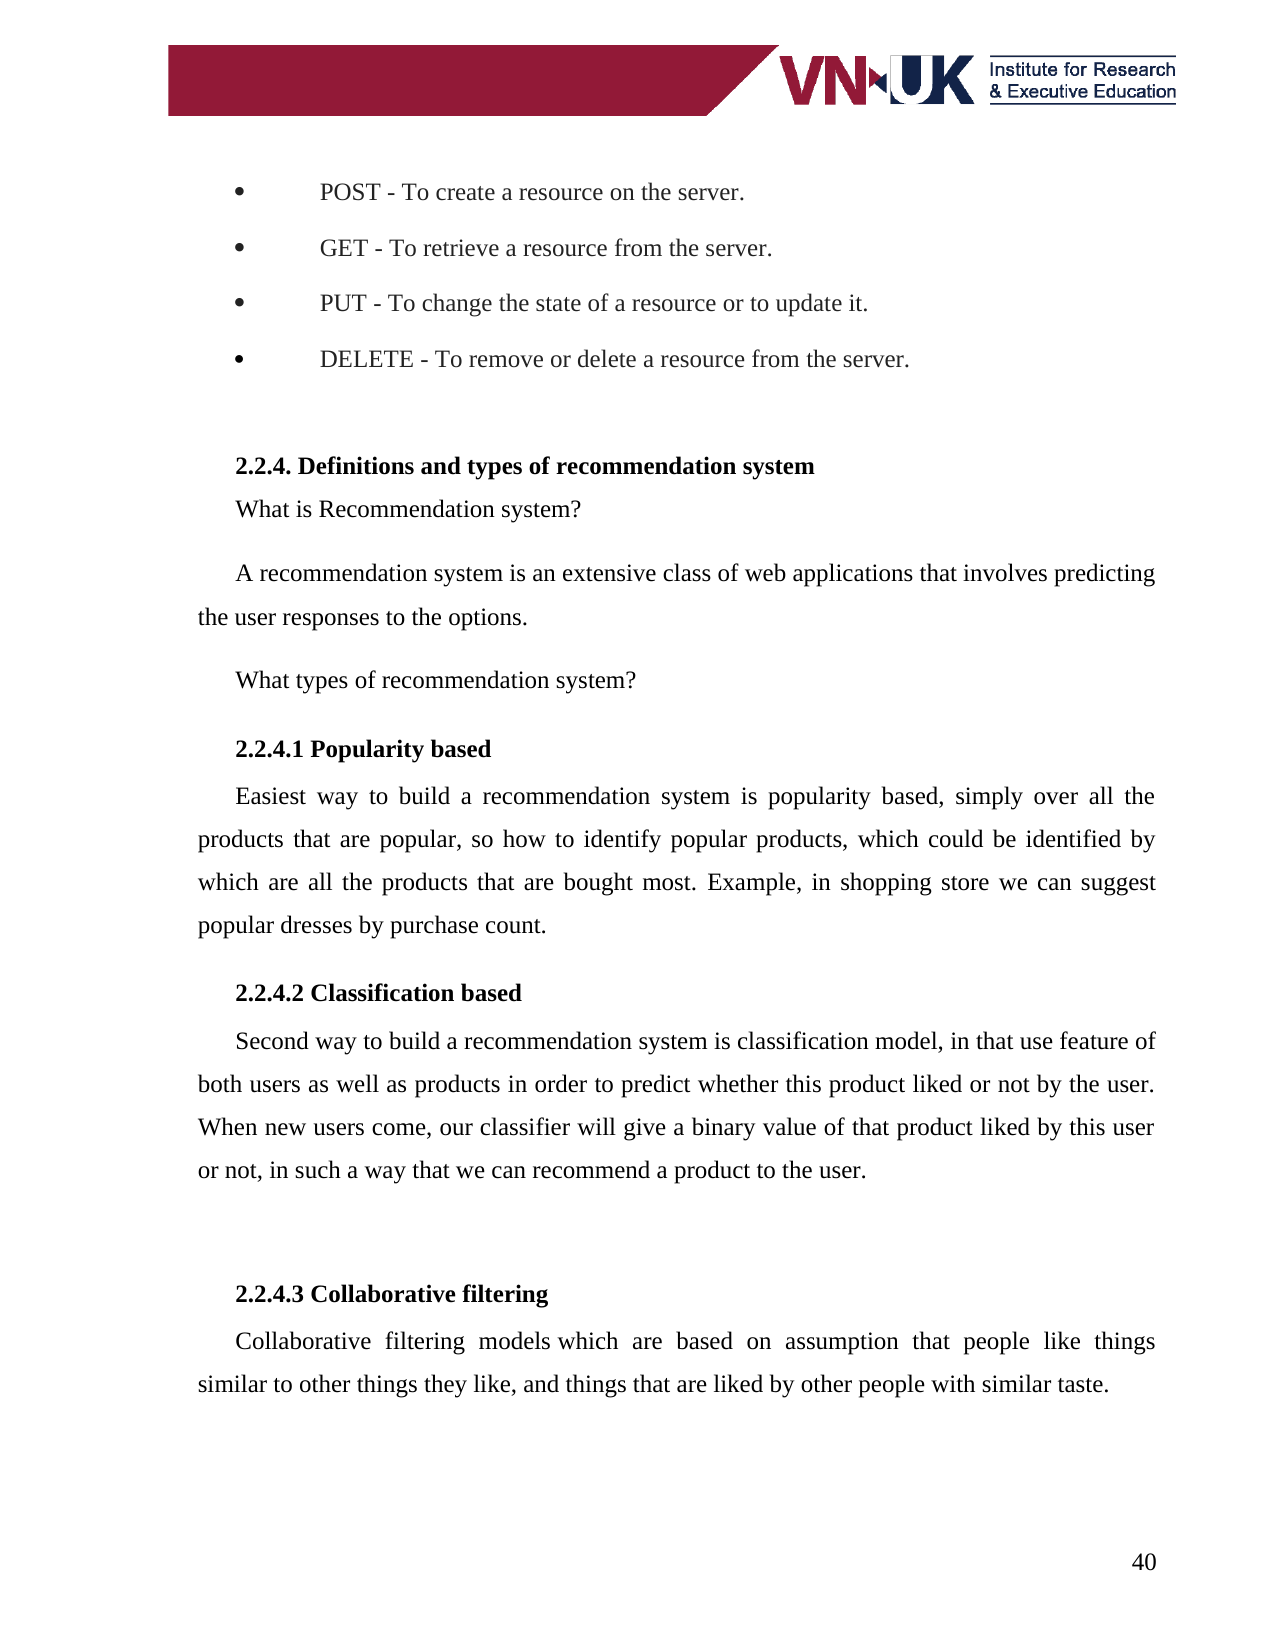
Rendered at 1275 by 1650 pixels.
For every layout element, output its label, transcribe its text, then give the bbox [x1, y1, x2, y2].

subtitle 2.2.4. Definitions and types of recommendation system [198, 451, 1156, 480]
subtitle 2.2.4.3 Collaborative filtering [198, 1279, 1156, 1308]
list DELETE - To remove or delete a resource from the server. [198, 344, 1156, 373]
text What types of recommendation system? [198, 666, 1156, 694]
list GET - To retrieve a resource from the server. [198, 233, 1156, 261]
text Second way to build a recommendation system is classification model, in that use feature of both users as well as products in order to predict whether this product liked or not by the user. When new users come, our classifier will give a binary value of that product liked by this user or not, in such a way that we can recommend a product to the user. [198, 1026, 1156, 1184]
subtitle 2.2.4.2 Classification based [198, 978, 1156, 1007]
list POST - To create a resource on the server. [198, 177, 1156, 206]
list PUT - To change the state of a resource or to update it. [198, 288, 1156, 317]
text A recommendation system is an extensive class of web applications that involves predicting the user responses to the options. [198, 558, 1156, 630]
text Collaborative filtering models which are based on assumption that people like things similar to other things they like, and things that are liked by other people with similar taste. [198, 1326, 1156, 1398]
text Easiest way to build a recommendation system is popularity based, simply over all the products that are popular, so how to identify popular products, which could be identified by which are all the products that are bought most. Example, in shopping store we can suggest popular dresses by purchase count. [198, 781, 1156, 939]
text What is Recommendation system? [198, 494, 1156, 523]
subtitle 2.2.4.1 Popularity based [198, 734, 1156, 762]
picture [168, 45, 1176, 116]
